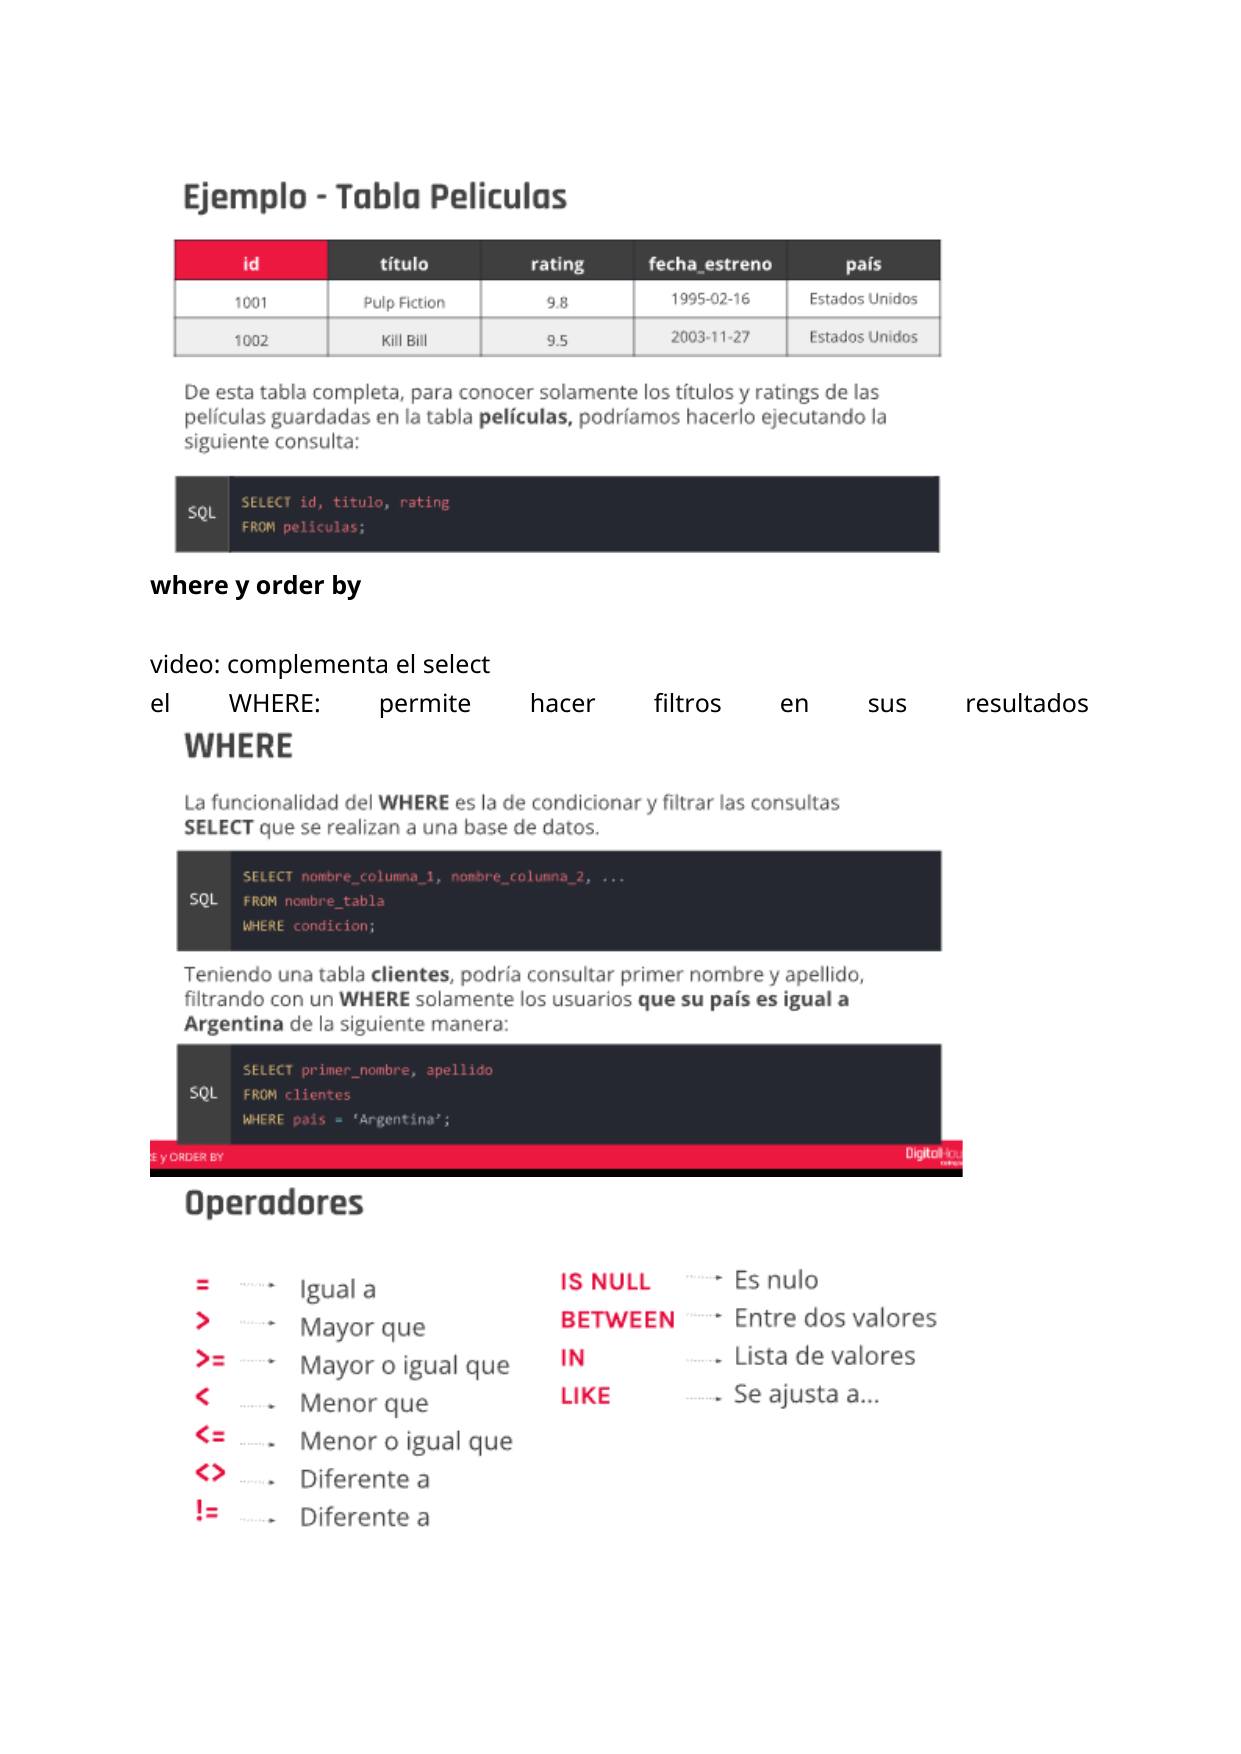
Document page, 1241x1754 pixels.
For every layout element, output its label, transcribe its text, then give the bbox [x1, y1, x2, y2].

picture [150, 723, 963, 1177]
picture [150, 150, 947, 564]
text video: complementa el select [150, 647, 1090, 681]
subtitle where y order by [150, 568, 1090, 602]
picture [150, 1180, 979, 1561]
